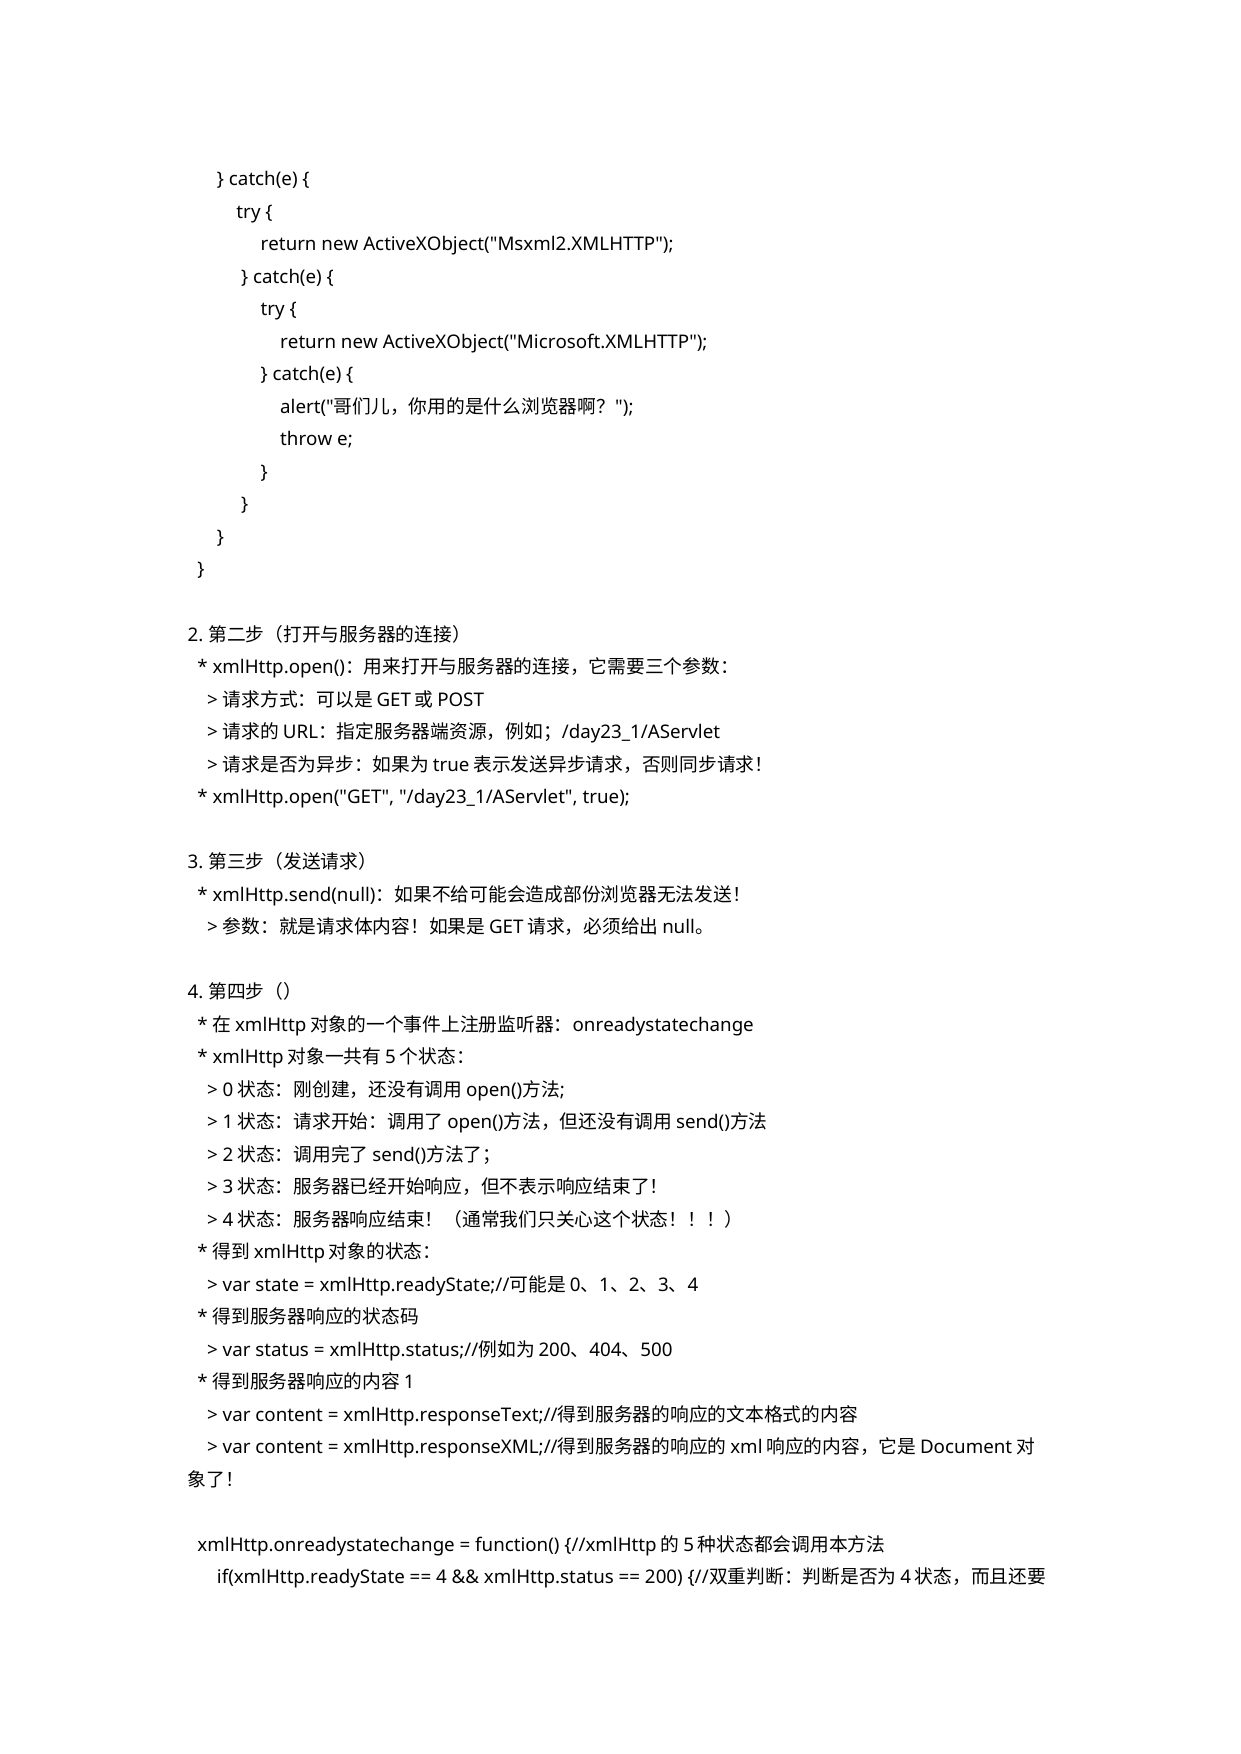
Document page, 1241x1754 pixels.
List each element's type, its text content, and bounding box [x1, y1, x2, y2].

text > 3状态：服务器已经开始响应，但不表示响应结束了！ [187, 1169, 1053, 1202]
text } [187, 552, 1053, 584]
text > var state = xmlHttp.readyState;//可能是0、1、2、3、4 [187, 1267, 1053, 1299]
text * 在xmlHttp对象的一个事件上注册监听器：onreadystatechange [187, 1007, 1053, 1039]
text > 0状态：刚创建，还没有调用open()方法; [187, 1072, 1053, 1104]
text * 得到服务器响应的状态码 [187, 1299, 1053, 1332]
text } [187, 454, 1053, 487]
text * 得到xmlHttp对象的状态： [187, 1234, 1053, 1267]
text * xmlHttp.send(null)：如果不给可能会造成部份浏览器无法发送！ [187, 877, 1053, 909]
text } catch(e) { [187, 162, 1053, 194]
text > 请求是否为异步：如果为true表示发送异步请求，否则同步请求！ [187, 747, 1053, 779]
text } catch(e) { [187, 259, 1053, 292]
text * xmlHttp.open()：用来打开与服务器的连接，它需要三个参数： [187, 649, 1053, 682]
text try { [187, 194, 1053, 227]
text * 得到服务器响应的内容1 [187, 1364, 1053, 1397]
text alert("哥们儿，你用的是什么浏览器啊？"); [187, 389, 1053, 422]
text > var content = xmlHttp.responseText;//得到服务器的响应的文本格式的内容 [187, 1397, 1053, 1429]
text > 4状态：服务器响应结束！（通常我们只关心这个状态！！！） [187, 1202, 1053, 1234]
text > 参数：就是请求体内容！如果是GET请求，必须给出null。 [187, 909, 1053, 942]
text > var content = xmlHttp.responseXML;//得到服务器的响应的xml响应的内容，它是Document对象了！ [187, 1429, 1053, 1494]
text } [187, 519, 1053, 552]
text 4. 第四步（） [187, 974, 1053, 1007]
text xmlHttp.onreadystatechange = function() {//xmlHttp的5种状态都会调用本方法 [187, 1527, 1053, 1559]
text } [187, 487, 1053, 519]
text * xmlHttp.open("GET", "/day23_1/AServlet", true); [187, 779, 1053, 812]
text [187, 1559, 1053, 1592]
text try { [187, 292, 1053, 324]
text > var status = xmlHttp.status;//例如为200、404、500 [187, 1332, 1053, 1364]
text > 1状态：请求开始：调用了open()方法，但还没有调用send()方法 [187, 1104, 1053, 1137]
text return new ActiveXObject("Microsoft.XMLHTTP"); [187, 324, 1053, 357]
text throw e; [187, 422, 1053, 454]
text } catch(e) { [187, 357, 1053, 389]
text > 请求的URL：指定服务器端资源，例如；/day23_1/AServlet [187, 714, 1053, 747]
text 3. 第三步（发送请求） [187, 844, 1053, 877]
text return new ActiveXObject("Msxml2.XMLHTTP"); [187, 227, 1053, 259]
text 2. 第二步（打开与服务器的连接） [187, 617, 1053, 649]
text * xmlHttp对象一共有5个状态： [187, 1039, 1053, 1072]
text > 请求方式：可以是GET或POST [187, 682, 1053, 714]
text > 2状态：调用完了send()方法了； [187, 1137, 1053, 1169]
